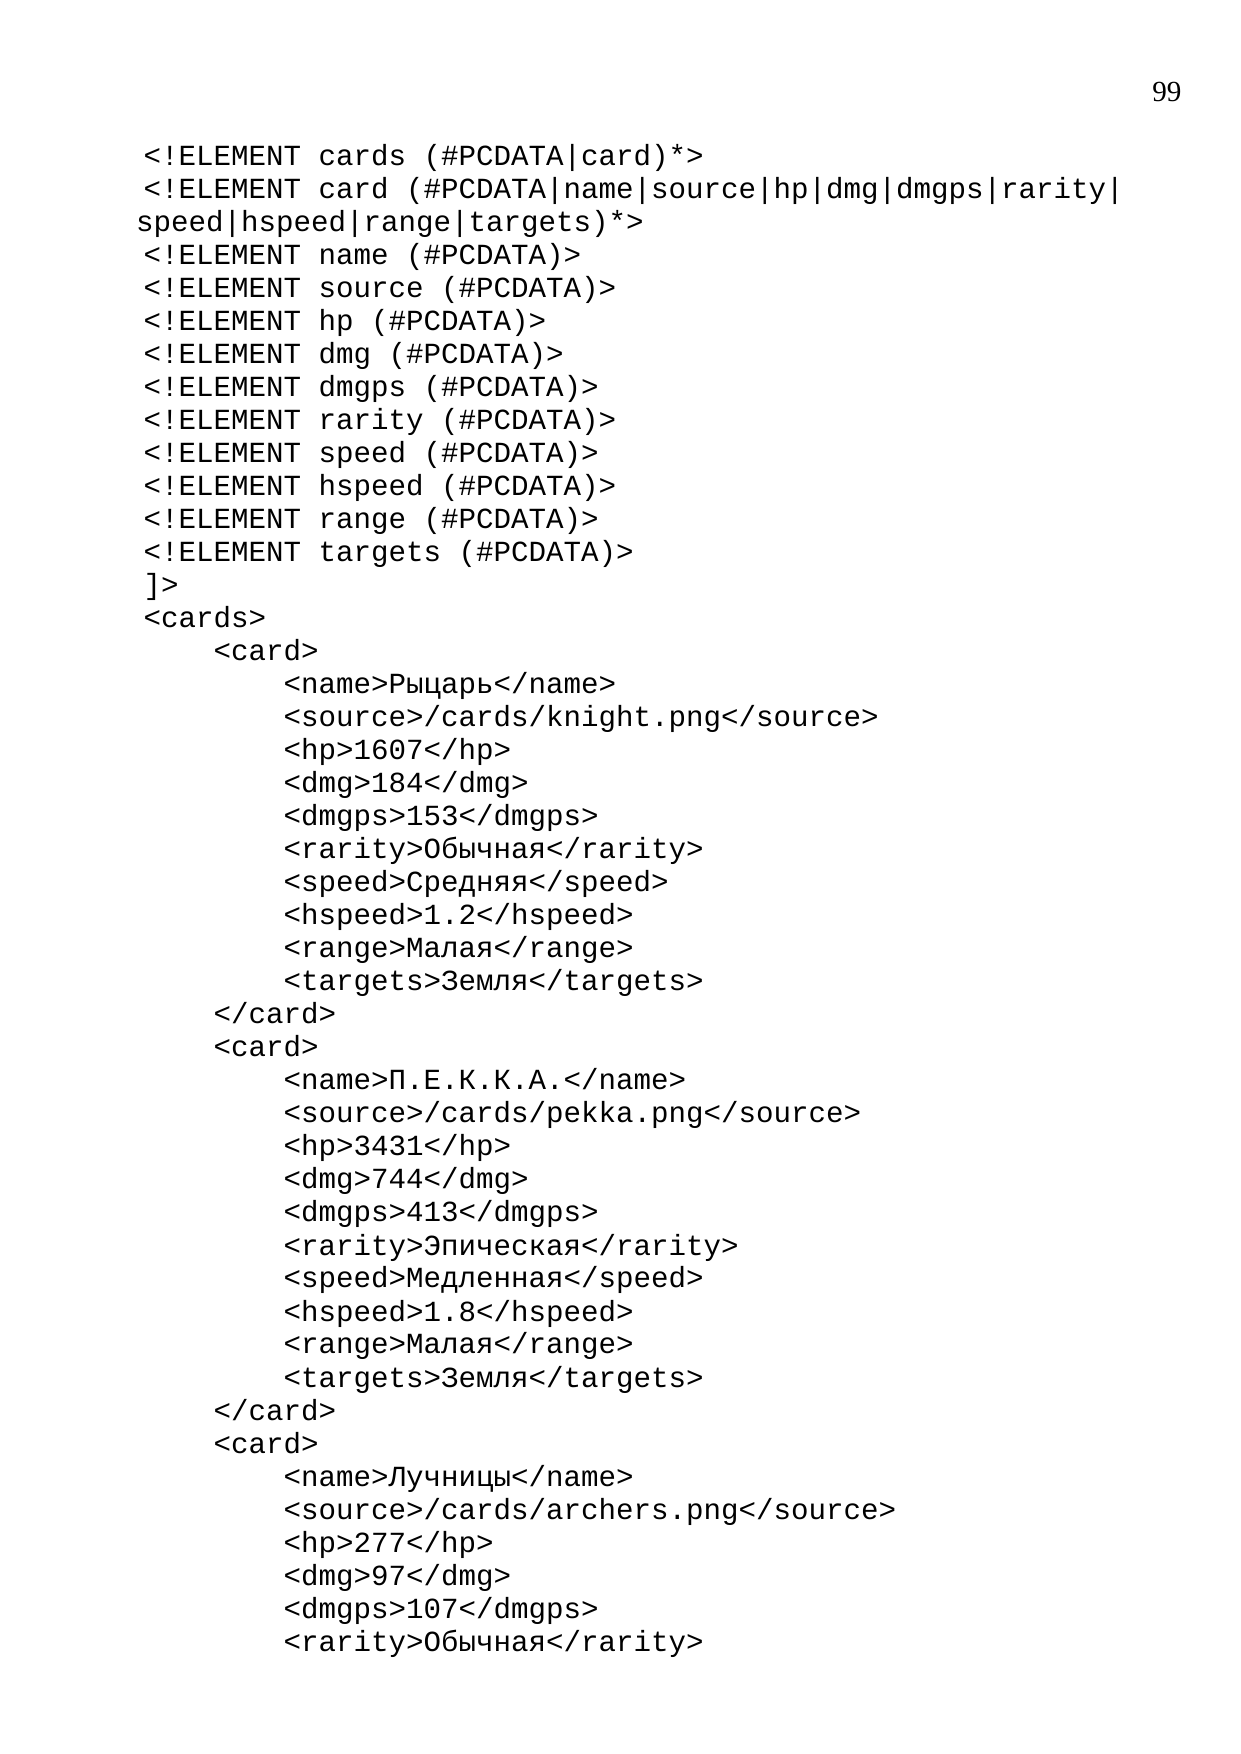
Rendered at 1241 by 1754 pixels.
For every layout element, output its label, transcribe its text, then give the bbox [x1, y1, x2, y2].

text <dmg>744</dmg> [136, 1164, 1181, 1198]
text <range>Малая</range> [136, 1330, 1181, 1363]
text <source>/cards/archers.png</source> [136, 1495, 1181, 1528]
text <speed>Медленная</speed> [136, 1264, 1181, 1297]
text <!ELEMENT rarity (#PCDATA)> [136, 405, 1181, 438]
text <dmgps>153</dmgps> [136, 801, 1181, 834]
text <rarity>Обычная</rarity> [136, 834, 1181, 867]
text <!ELEMENT dmg (#PCDATA)> [136, 339, 1181, 372]
text </card> [136, 999, 1181, 1032]
text <!ELEMENT speed (#PCDATA)> [136, 438, 1181, 471]
text <!ELEMENT card (#PCDATA|name|source|hp|dmg|dmgps|rarity|speed|hspeed|range|targets)*> [136, 174, 1181, 240]
text <range>Малая</range> [136, 933, 1181, 966]
text <!ELEMENT hp (#PCDATA)> [136, 306, 1181, 339]
text <card> [136, 1429, 1181, 1462]
text <!ELEMENT name (#PCDATA)> [136, 240, 1181, 273]
text <name>Лучницы</name> [136, 1462, 1181, 1495]
text <!ELEMENT cards (#PCDATA|card)*> [136, 141, 1181, 174]
text <dmg>97</dmg> [136, 1561, 1181, 1594]
text <targets>Земля</targets> [136, 1363, 1181, 1396]
text <!ELEMENT source (#PCDATA)> [136, 273, 1181, 306]
text <dmg>184</dmg> [136, 768, 1181, 801]
text <rarity>Обычная</rarity> [136, 1627, 1181, 1660]
text <!ELEMENT hspeed (#PCDATA)> [136, 471, 1181, 504]
text <!ELEMENT targets (#PCDATA)> [136, 537, 1181, 570]
text <name>Рыцарь</name> [136, 669, 1181, 702]
text <hspeed>1.2</hspeed> [136, 900, 1181, 933]
text <name>П.Е.К.К.А.</name> [136, 1066, 1181, 1098]
text <dmgps>107</dmgps> [136, 1594, 1181, 1627]
text <hp>1607</hp> [136, 735, 1181, 768]
text <card> [136, 1032, 1181, 1066]
text <cards> [136, 603, 1181, 636]
text <source>/cards/pekka.png</source> [136, 1098, 1181, 1132]
text <source>/cards/knight.png</source> [136, 702, 1181, 735]
text <!ELEMENT dmgps (#PCDATA)> [136, 372, 1181, 405]
text <hspeed>1.8</hspeed> [136, 1297, 1181, 1330]
text </card> [136, 1396, 1181, 1429]
text <targets>Земля</targets> [136, 966, 1181, 999]
text <dmgps>413</dmgps> [136, 1198, 1181, 1231]
text <speed>Средняя</speed> [136, 867, 1181, 900]
text <!ELEMENT range (#PCDATA)> [136, 504, 1181, 537]
text <hp>277</hp> [136, 1528, 1181, 1561]
text ]> [136, 570, 1181, 603]
text <rarity>Эпическая</rarity> [136, 1231, 1181, 1264]
text <card> [136, 636, 1181, 669]
text <hp>3431</hp> [136, 1132, 1181, 1164]
